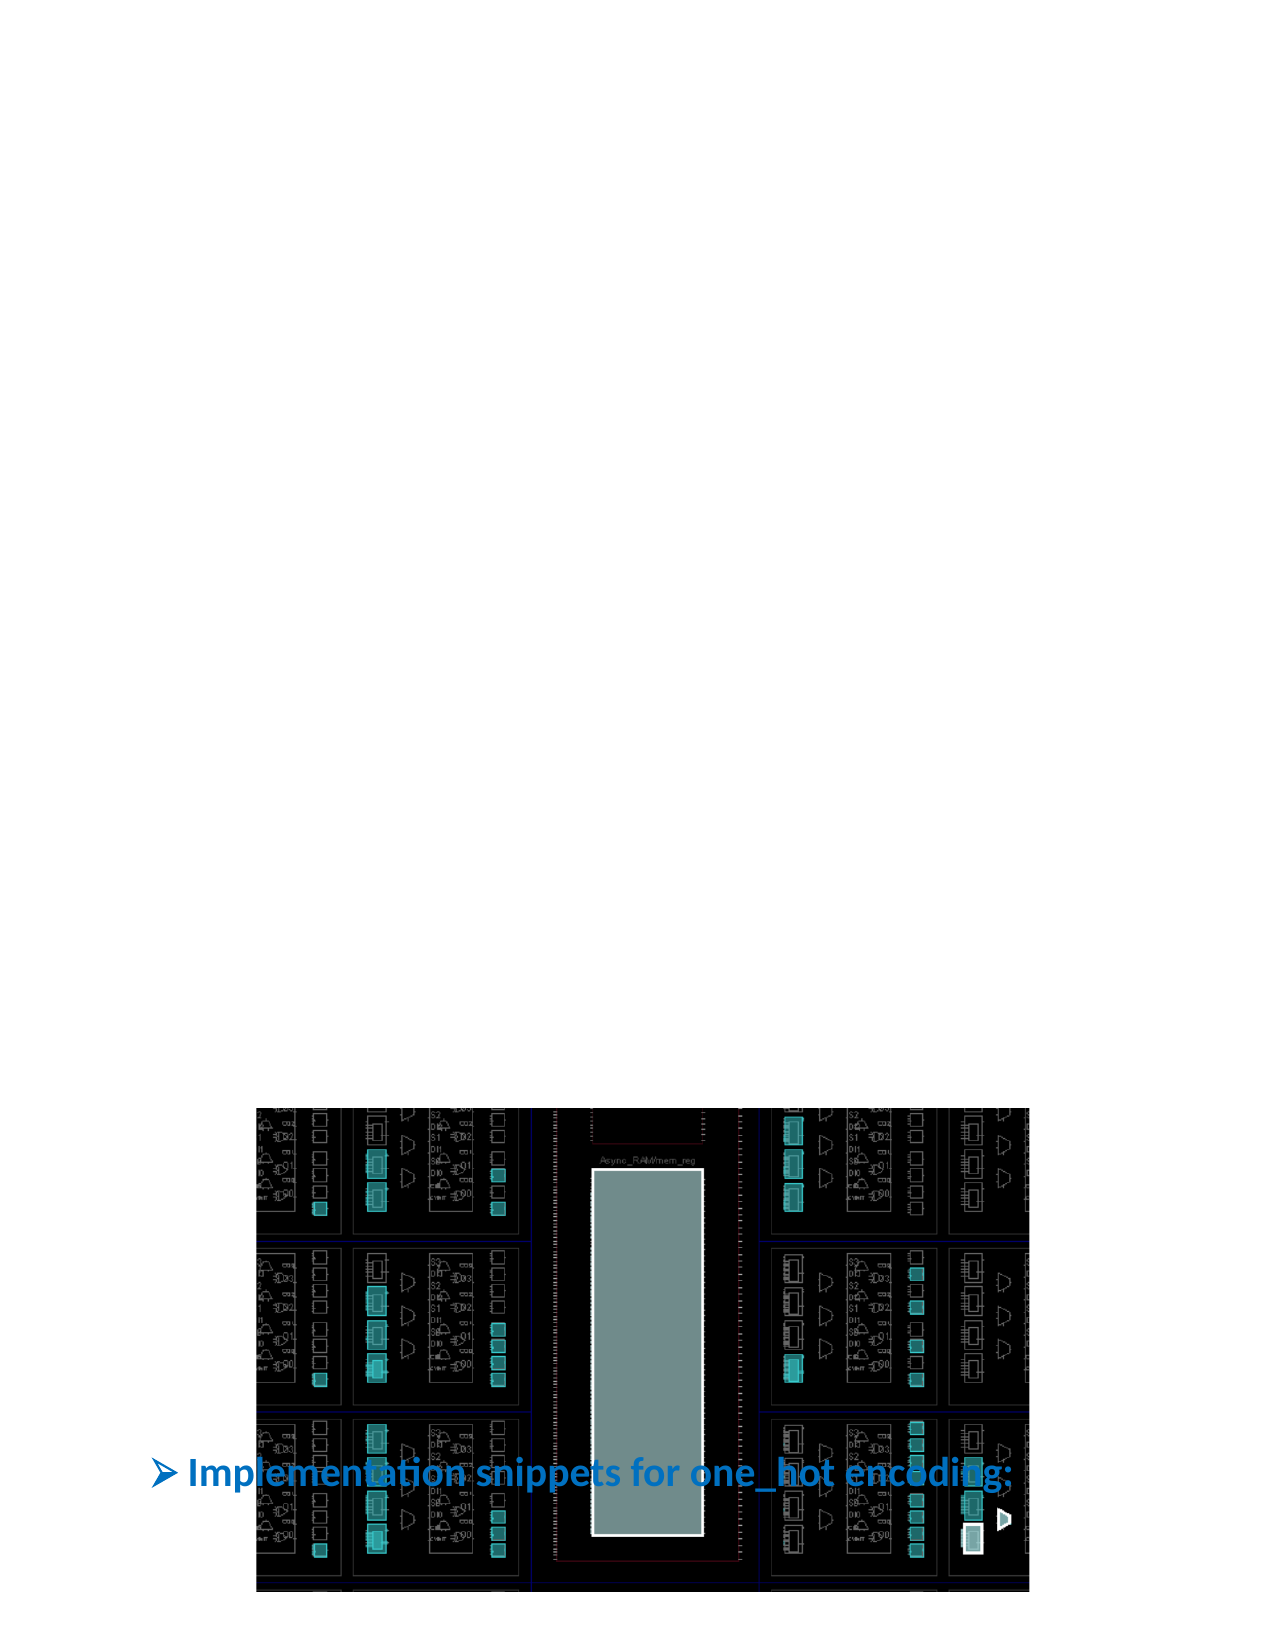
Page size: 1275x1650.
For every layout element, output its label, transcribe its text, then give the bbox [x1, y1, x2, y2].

picture [256, 1108, 1030, 1446]
list Implementation snippets for one_hot encoding: [150, 1446, 1125, 1497]
picture [256, 1497, 1030, 1592]
